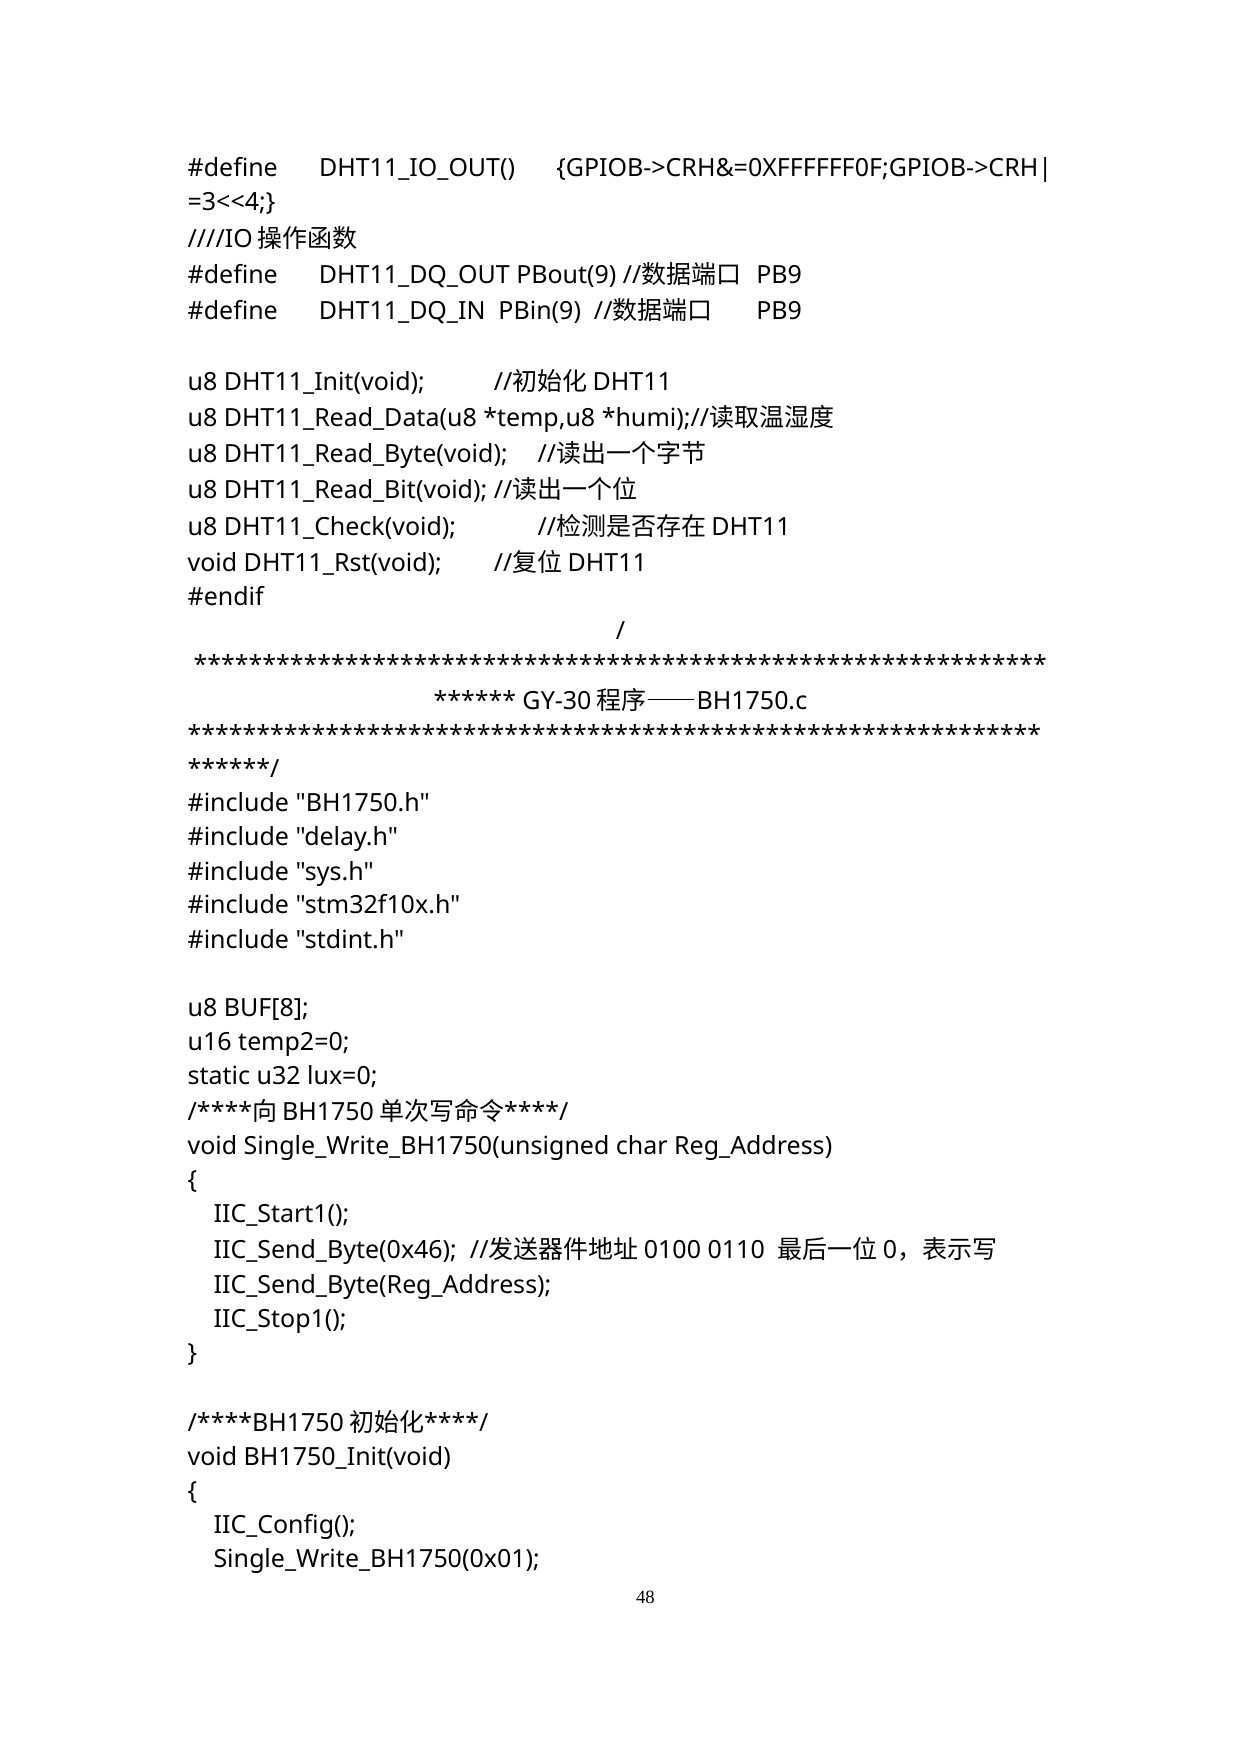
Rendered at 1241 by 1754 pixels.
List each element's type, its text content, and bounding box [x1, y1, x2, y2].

text void Single_Write_BH1750(unsigned char Reg_Address) [187, 1128, 1053, 1162]
text IIC_Start1(); [187, 1196, 1053, 1230]
text void BH1750_Init(void) [187, 1439, 1053, 1473]
text static u32 lux=0; [187, 1057, 1053, 1092]
text { [187, 1162, 1053, 1196]
text IIC_Send_Byte(Reg_Address); [187, 1266, 1053, 1300]
text void DHT11_Rst(void); //复位DHT11 [187, 542, 1053, 578]
text IIC_Stop1(); [187, 1300, 1053, 1334]
text u8 DHT11_Read_Byte(void); //读出一个字节 [187, 433, 1053, 470]
text u8 BUF[8]; [187, 989, 1053, 1023]
text /****向BH1750单次写命令****/ [187, 1092, 1053, 1128]
text { [187, 1473, 1053, 1507]
text /******************************************************************** GY-30程序——BH1750.c [187, 612, 1053, 717]
text #include "delay.h" [187, 819, 1053, 853]
text u8 DHT11_Check(void); //检测是否存在DHT11 [187, 506, 1053, 542]
text /****BH1750初始化****/ [187, 1402, 1053, 1439]
text u8 DHT11_Read_Data(u8 *temp,u8 *humi);//读取温湿度 [187, 397, 1053, 433]
text #endif [187, 578, 1053, 612]
text IIC_Config(); [187, 1507, 1053, 1541]
text #include "stm32f10x.h" [187, 887, 1053, 921]
text } [187, 1334, 1053, 1368]
text #include "stdint.h" [187, 921, 1053, 955]
text #define DHT11_IO_OUT() {GPIOB->CRH&=0XFFFFFF0F;GPIOB->CRH|=3<<4;} [187, 150, 1053, 218]
text #define DHT11_DQ_OUT PBout(9) //数据端口 PB9 [187, 254, 1053, 291]
text ////IO操作函数 [187, 218, 1053, 254]
text ********************************************************************/ [187, 717, 1053, 785]
text u16 temp2=0; [187, 1023, 1053, 1057]
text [187, 1230, 1053, 1266]
text #include "BH1750.h" [187, 785, 1053, 819]
text u8 DHT11_Init(void); //初始化DHT11 [187, 361, 1053, 397]
text u8 DHT11_Read_Bit(void); //读出一个位 [187, 470, 1053, 506]
text Single_Write_BH1750(0x01); [187, 1541, 1053, 1575]
text #define DHT11_DQ_IN PBin(9) //数据端口 PB9 [187, 291, 1053, 327]
text #include "sys.h" [187, 853, 1053, 887]
